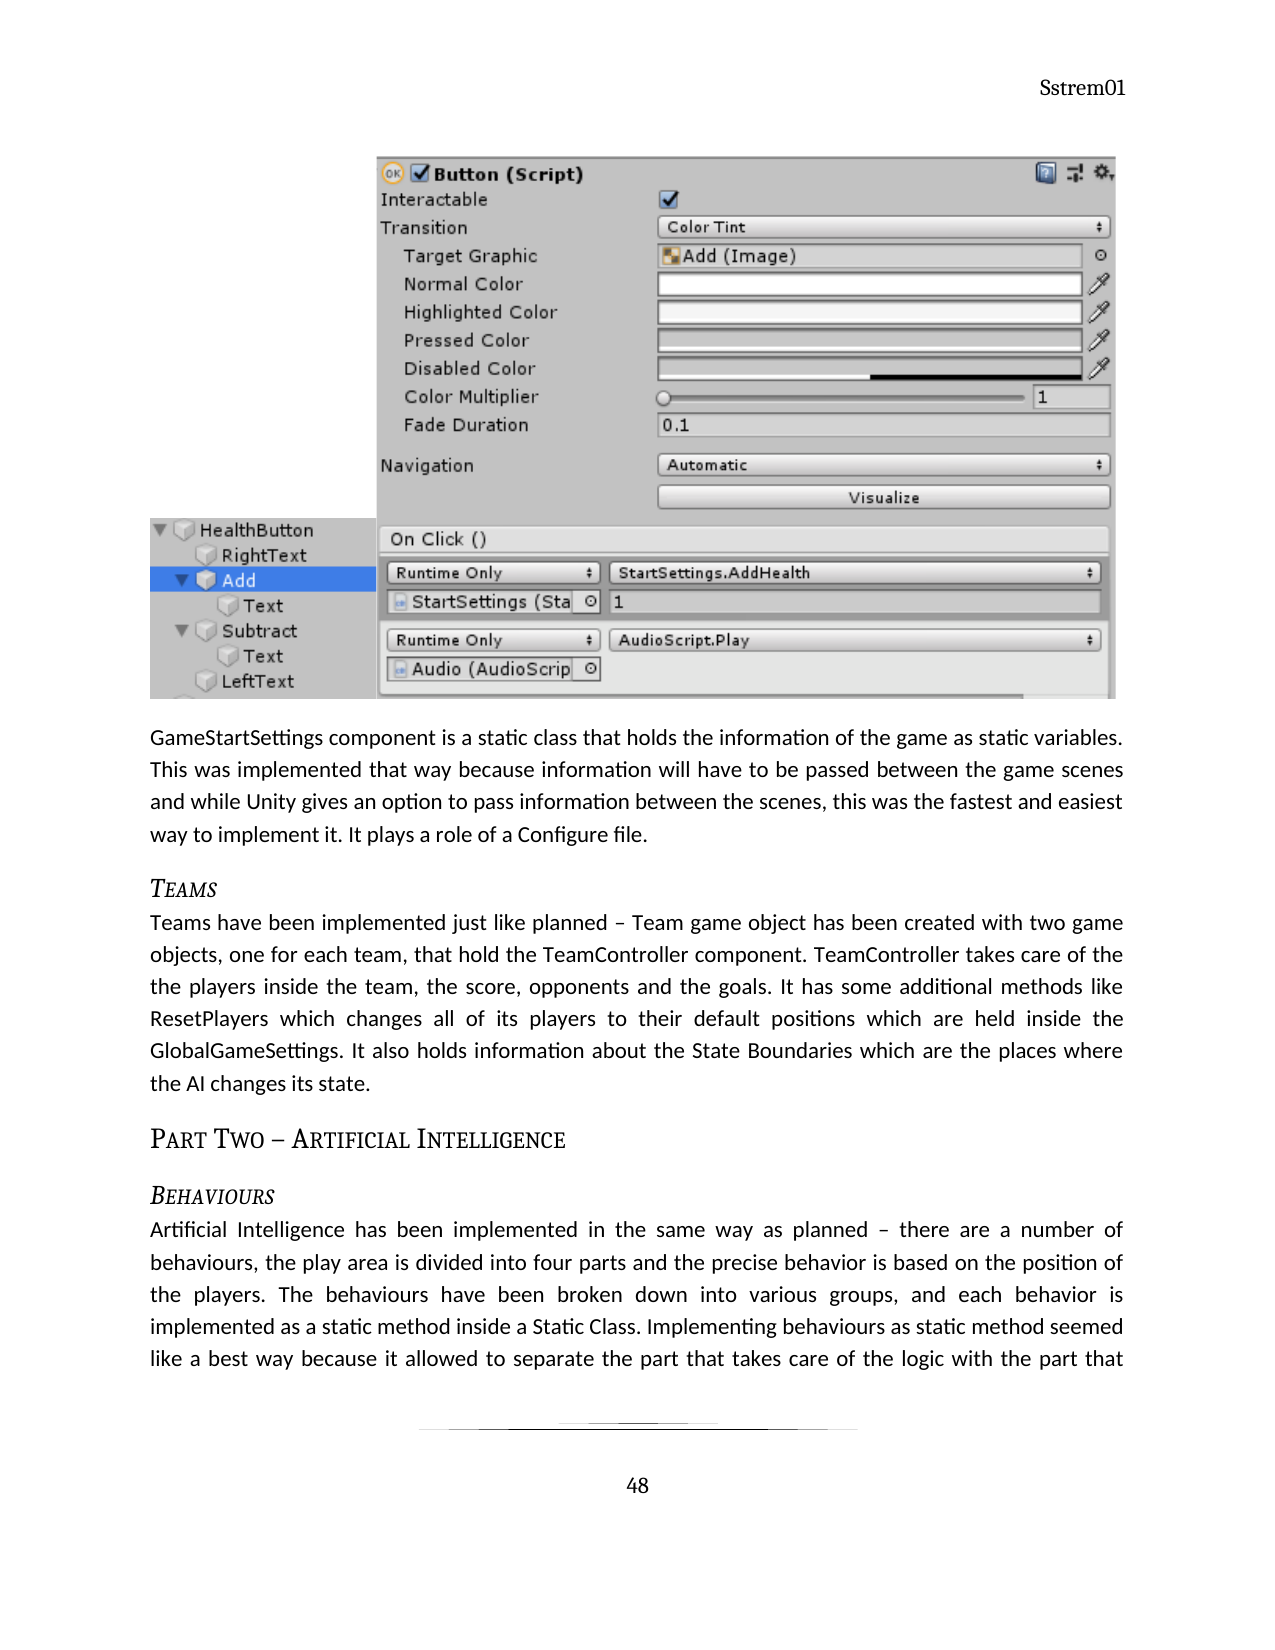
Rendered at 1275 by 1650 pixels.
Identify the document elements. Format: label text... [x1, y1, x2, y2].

subtitle Part Two – Artificial Intelligence [150, 1122, 1125, 1155]
text Teams have been implemented just like planned – Team game object has been created with two game objects, one for each team, that hold the TeamController component. TeamController takes care of the the players inside the team, the score, opponents and the goals. It has some additional methods like ResetPlayers which changes all of its players to their default positions which are held inside the GlobalGameSettings. It also holds information about the State Boundaries which are the places where the AI changes its state. [150, 908, 1125, 1097]
subtitle Behaviours [150, 1180, 1125, 1212]
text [150, 1216, 1125, 1372]
picture [150, 156, 1116, 699]
text GameStartSettings component is a static class that holds the information of the game as static variables. This was implemented that way because information will have to be passed between the game scenes and while Unity gives an option to pass information between the scenes, this was the fastest and easiest way to implement it. It plays a role of a Configure file. [150, 723, 1125, 848]
subtitle Teams [150, 873, 1125, 904]
